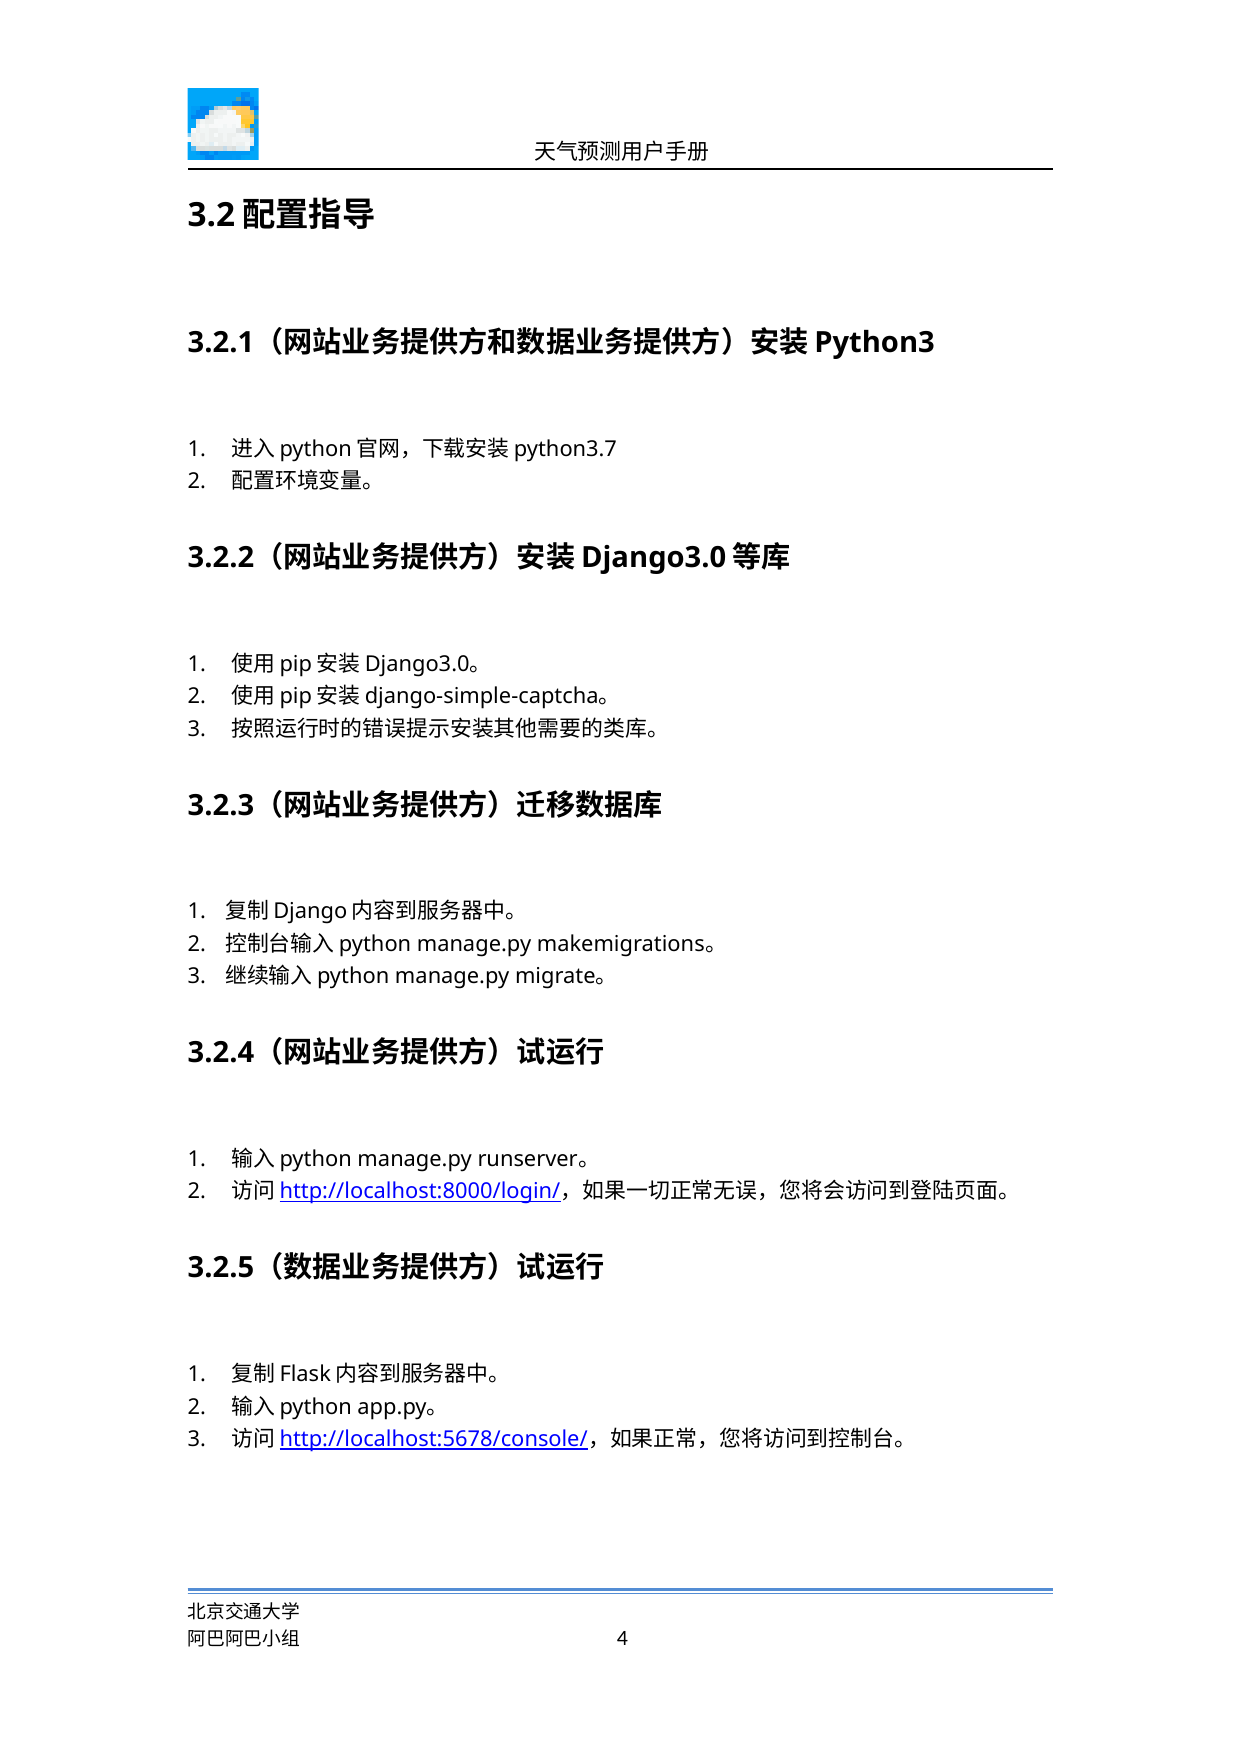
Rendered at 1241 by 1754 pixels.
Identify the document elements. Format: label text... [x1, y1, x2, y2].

subtitle 3.2.1（网站业务提供方和数据业务提供方）安装Python3 [187, 307, 1053, 372]
list 访问http://localhost:5678/console/，如果正常，您将访问到控制台。 [187, 1421, 1053, 1453]
list 配置环境变量。 [187, 463, 1053, 495]
subtitle 3.2.5（数据业务提供方）试运行 [187, 1233, 1053, 1298]
subtitle 3.2配置指导 [187, 180, 1053, 245]
list 控制台输入python manage.py makemigrations。 [187, 926, 1053, 958]
list 进入python官网，下载安装python3.7 [187, 430, 1053, 463]
list 访问http://localhost:8000/login/，如果一切正常无误，您将会访问到登陆页面。 [187, 1173, 1053, 1206]
list 继续输入python manage.py migrate。 [187, 958, 1053, 991]
subtitle 3.2.4（网站业务提供方）试运行 [187, 1018, 1053, 1083]
list 使用pip安装django-simple-captcha。 [187, 678, 1053, 711]
list 复制Django内容到服务器中。 [187, 893, 1053, 926]
list 使用pip安装Django3.0。 [187, 646, 1053, 678]
list 复制Flask内容到服务器中。 [187, 1356, 1053, 1388]
subtitle 3.2.3（网站业务提供方）迁移数据库 [187, 770, 1053, 835]
list 按照运行时的错误提示安装其他需要的类库。 [187, 711, 1053, 743]
picture [187, 93, 259, 160]
subtitle 3.2.2（网站业务提供方）安装Django3.0等库 [187, 522, 1053, 587]
list 输入python manage.py runserver。 [187, 1141, 1053, 1173]
list 输入python app.py。 [187, 1388, 1053, 1421]
